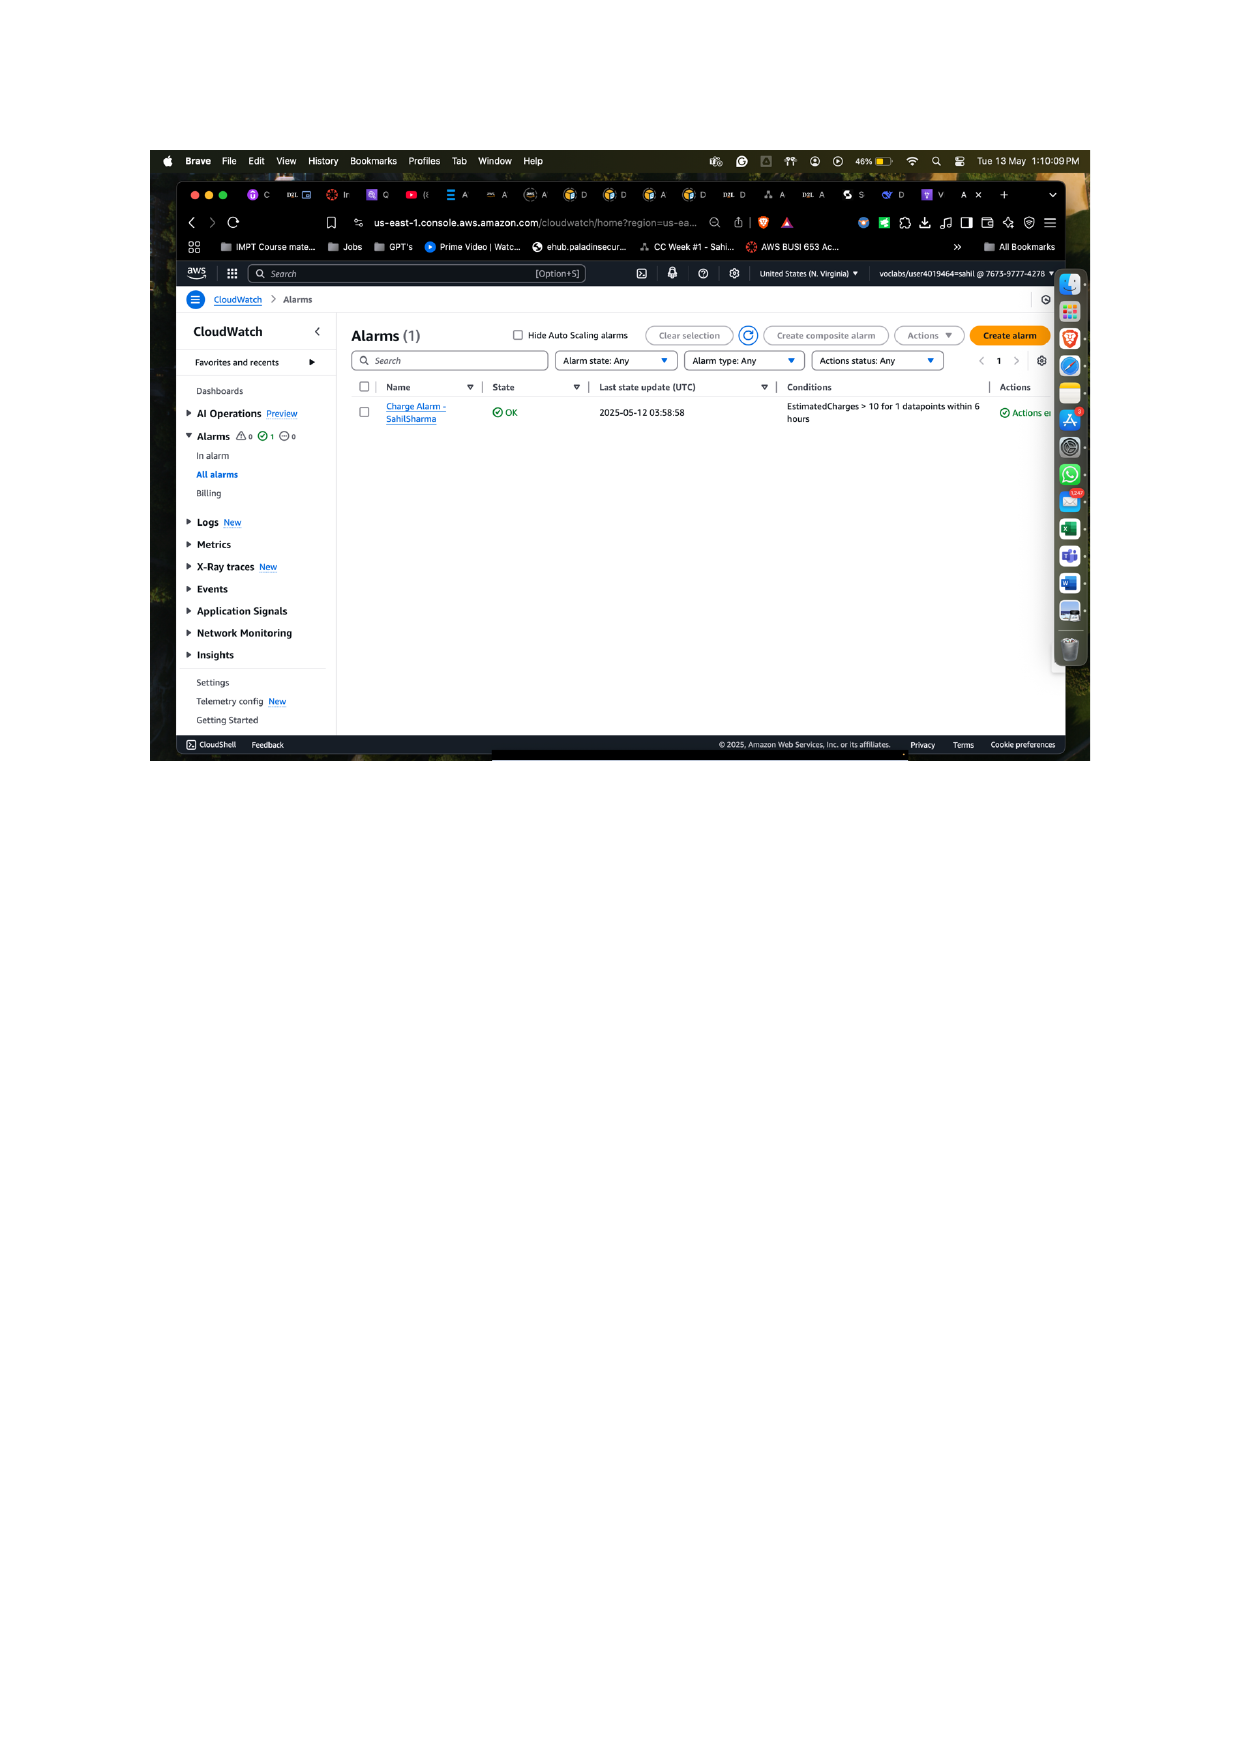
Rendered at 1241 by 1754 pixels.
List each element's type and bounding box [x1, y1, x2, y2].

picture [150, 150, 1091, 761]
